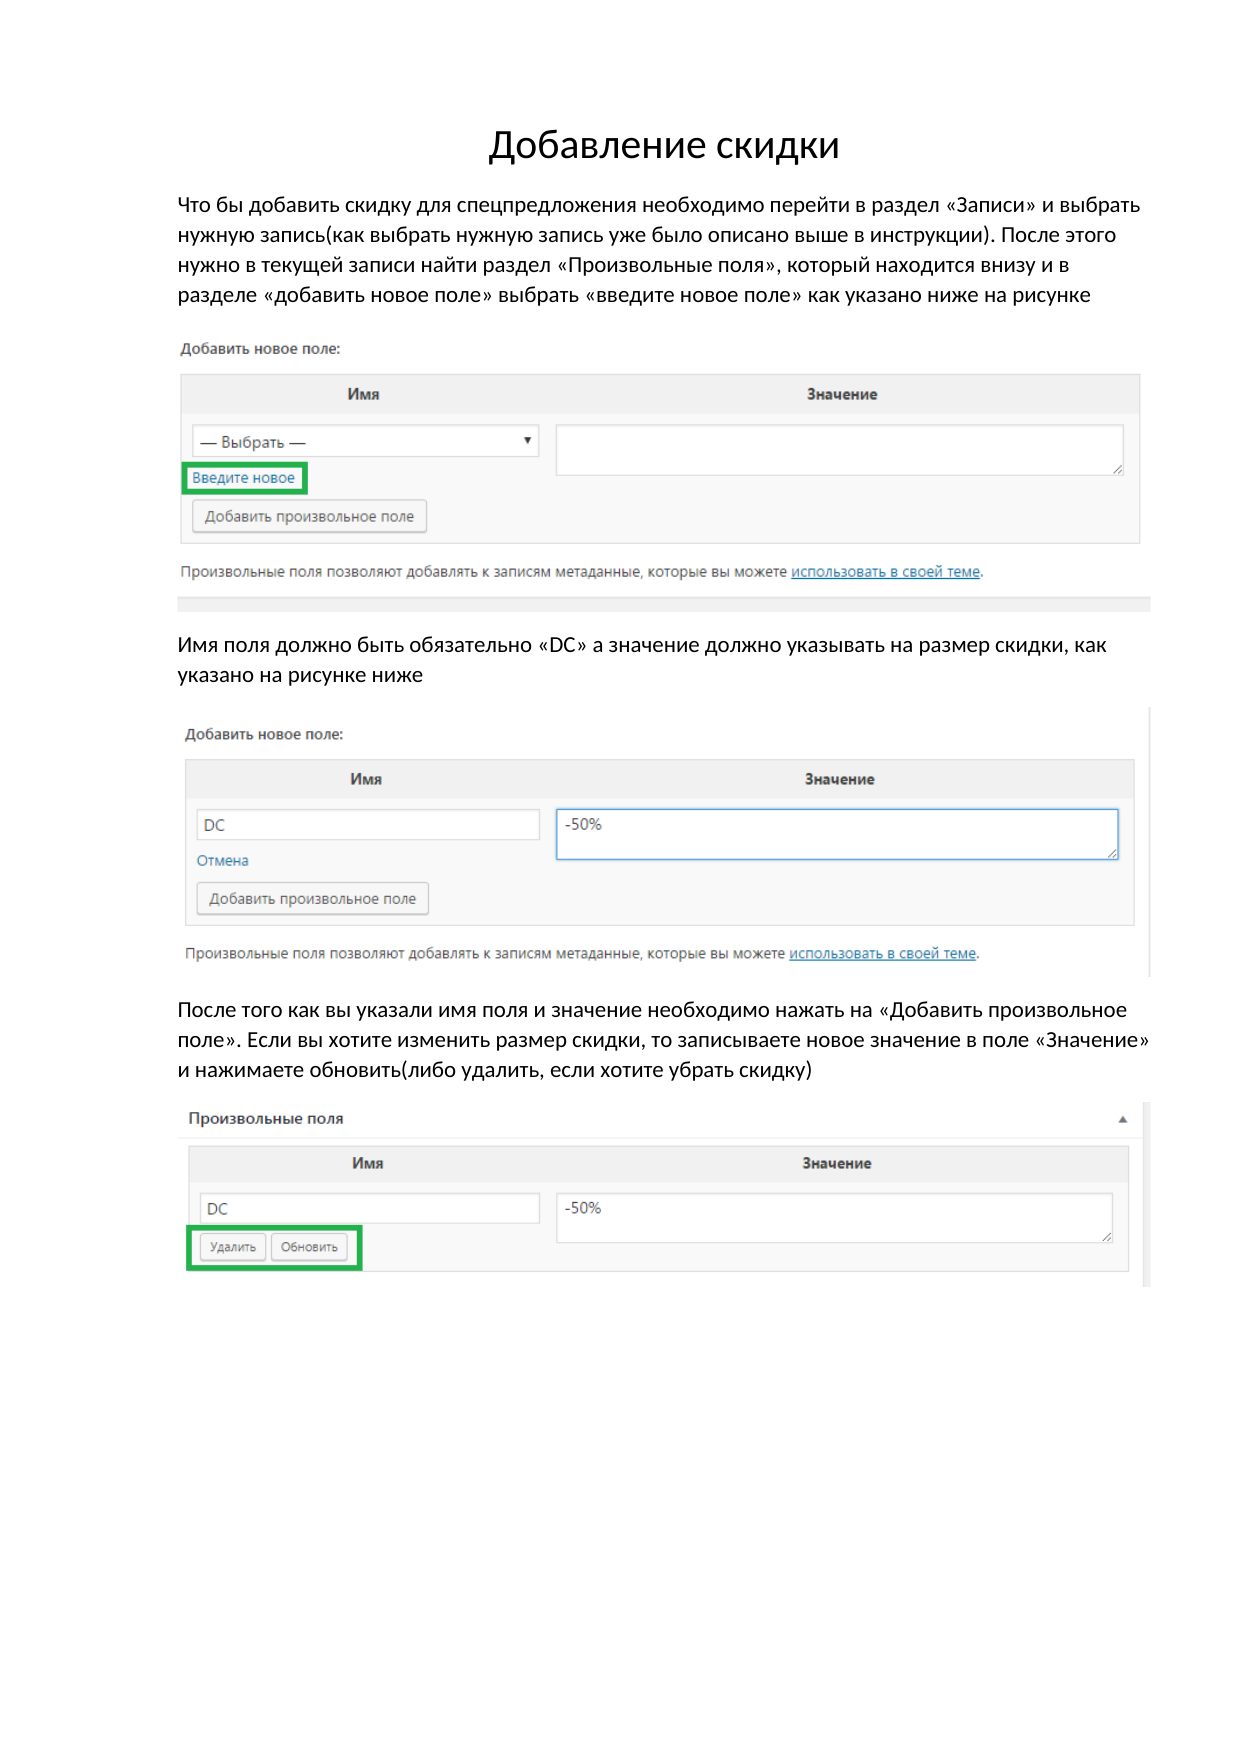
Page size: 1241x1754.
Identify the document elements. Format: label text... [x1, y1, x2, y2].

text Добавление скидки [177, 118, 1152, 169]
text Имя поля должно быть обязательно «DC» а значение должно указывать на размер скидки, как указано на рисунке ниже [177, 630, 1152, 689]
picture [177, 1102, 1151, 1287]
text Что бы добавить скидку для спецпредложения необходимо перейти в раздел «Записи» и выбрать нужную запись(как выбрать нужную запись уже было описано выше в инструкции). После этого нужно в текущей записи найти раздел «Произвольные поля», который находится внизу и в разделе «добавить новое поле» выбрать «введите новое поле» как указано ниже на рисунке [177, 190, 1152, 308]
picture [177, 707, 1151, 977]
text После того как вы указали имя поля и значение необходимо нажать на «Добавить произвольное поле». Если вы хотите изменить размер скидки, то записываете новое значение в поле «Значение» и нажимаете обновить(либо удалить, если хотите убрать скидку) [177, 995, 1152, 1083]
picture [177, 327, 1151, 612]
